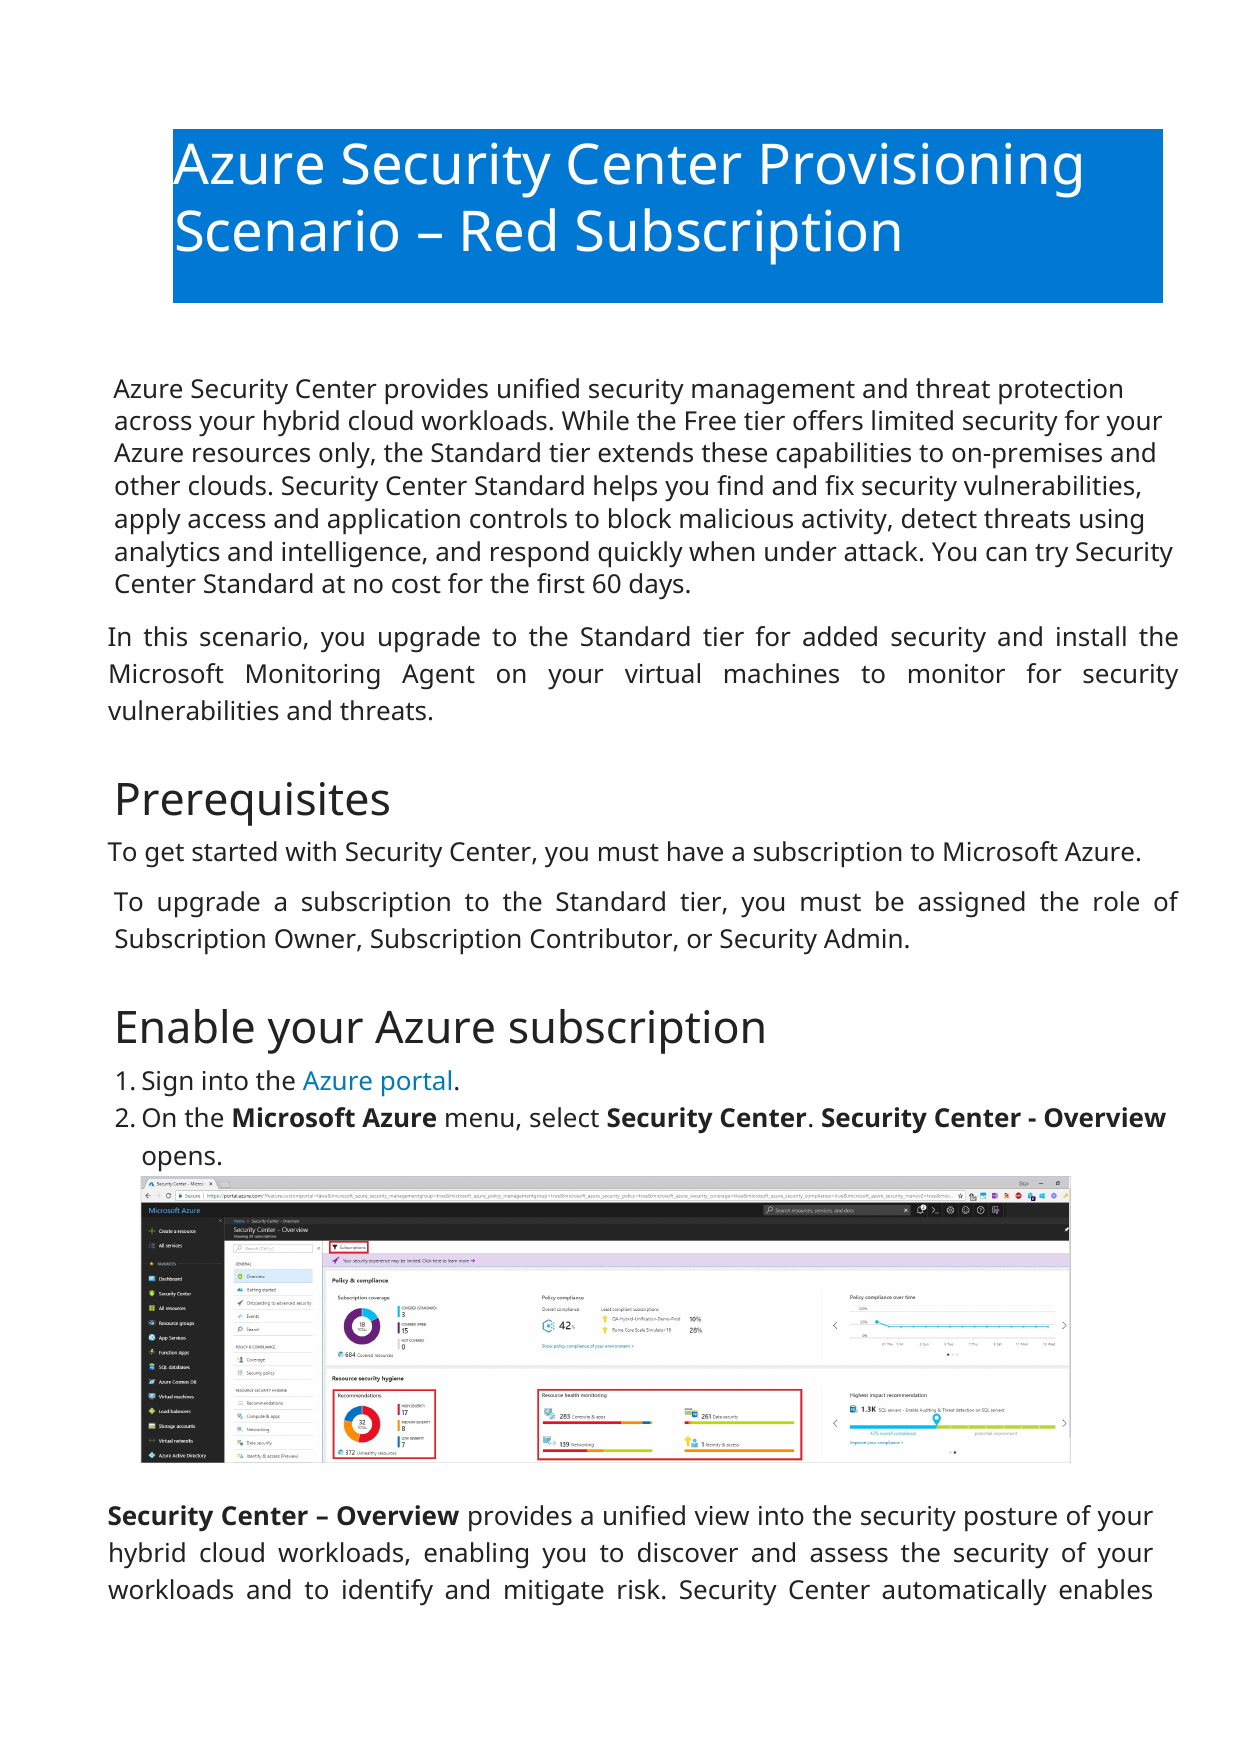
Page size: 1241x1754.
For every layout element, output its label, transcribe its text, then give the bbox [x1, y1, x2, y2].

subtitle Prerequisites [114, 767, 1166, 828]
list On the Microsoft Azure menu, select Security Center. Security Center - Overview opens. [114, 1099, 1167, 1173]
subtitle Azure Security Center Provisioning Scenario – Red Subscription [173, 129, 1163, 268]
subtitle Enable your Azure subscription [114, 996, 1166, 1057]
text Azure Security Center provides unified security management and threat protection across your hybrid cloud workloads. While the Free tier offers limited security for your Azure resources only, the Standard tier extends these capabilities to on-premises and other clouds. Security Center Standard helps you find and fix security vulnerabilities, apply access and application controls to block malicious activity, detect threats using analytics and intelligence, and respond quickly when under attack. You can try Security Center Standard at no cost for the first 60 days. [113, 373, 1184, 601]
text To upgrade a subscription to the Standard tier, you must be assigned the role of Subscription Owner, Subscription Contributor, or Security Admin. [113, 884, 1180, 956]
text In this scenario, you upgrade to the Standard tier for added security and install the Microsoft Monitoring Agent on your virtual machines to monitor for security vulnerabilities and threats. [107, 618, 1180, 728]
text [107, 1498, 1155, 1607]
picture [140, 1176, 1071, 1463]
text To get started with Security Center, you must have a subscription to Microsoft Azure. [107, 833, 1180, 869]
list Sign into the Azure portal. [114, 1062, 1167, 1098]
